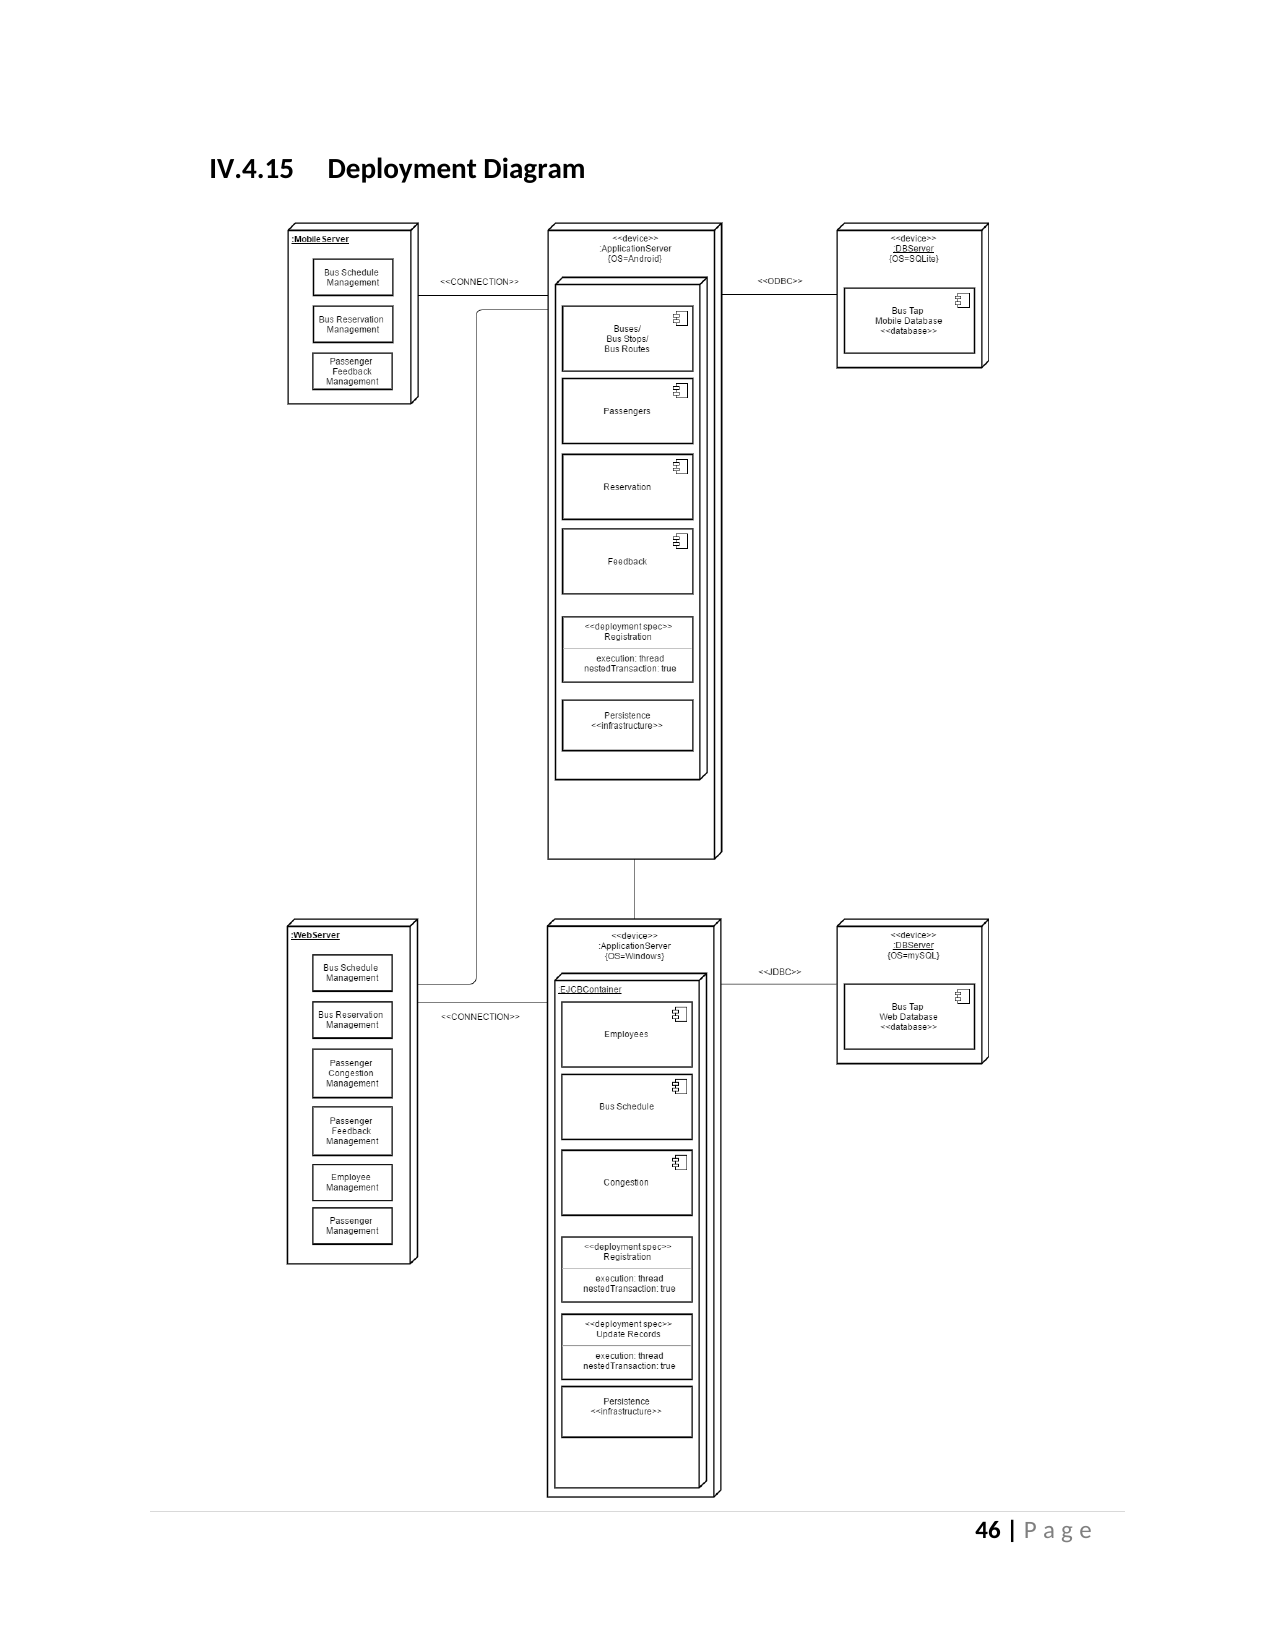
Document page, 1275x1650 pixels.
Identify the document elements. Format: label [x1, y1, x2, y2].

picture [286, 216, 989, 1498]
